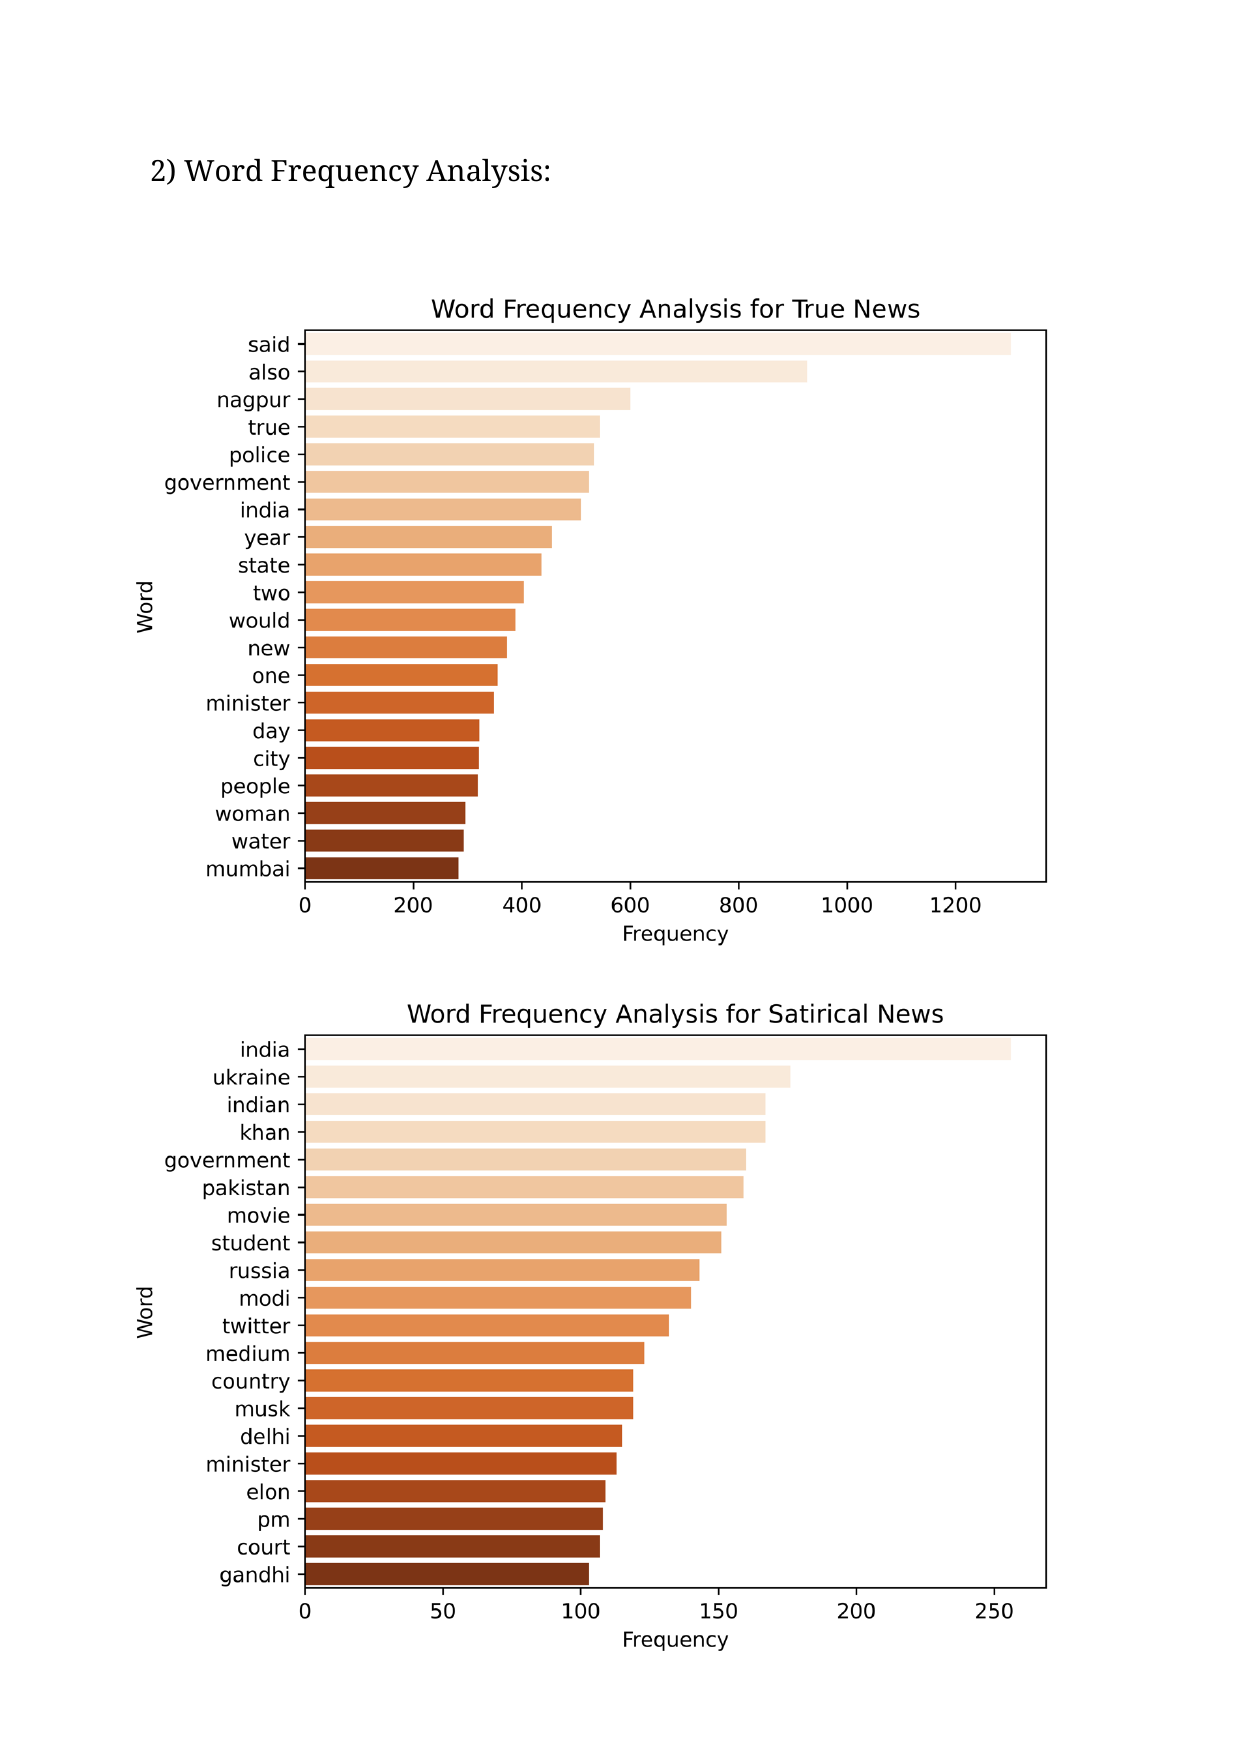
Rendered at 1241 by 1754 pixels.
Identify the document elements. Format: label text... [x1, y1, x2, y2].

text 2) Word Frequency Analysis: [150, 150, 1090, 190]
picture [120, 988, 1061, 1666]
picture [120, 283, 1061, 960]
